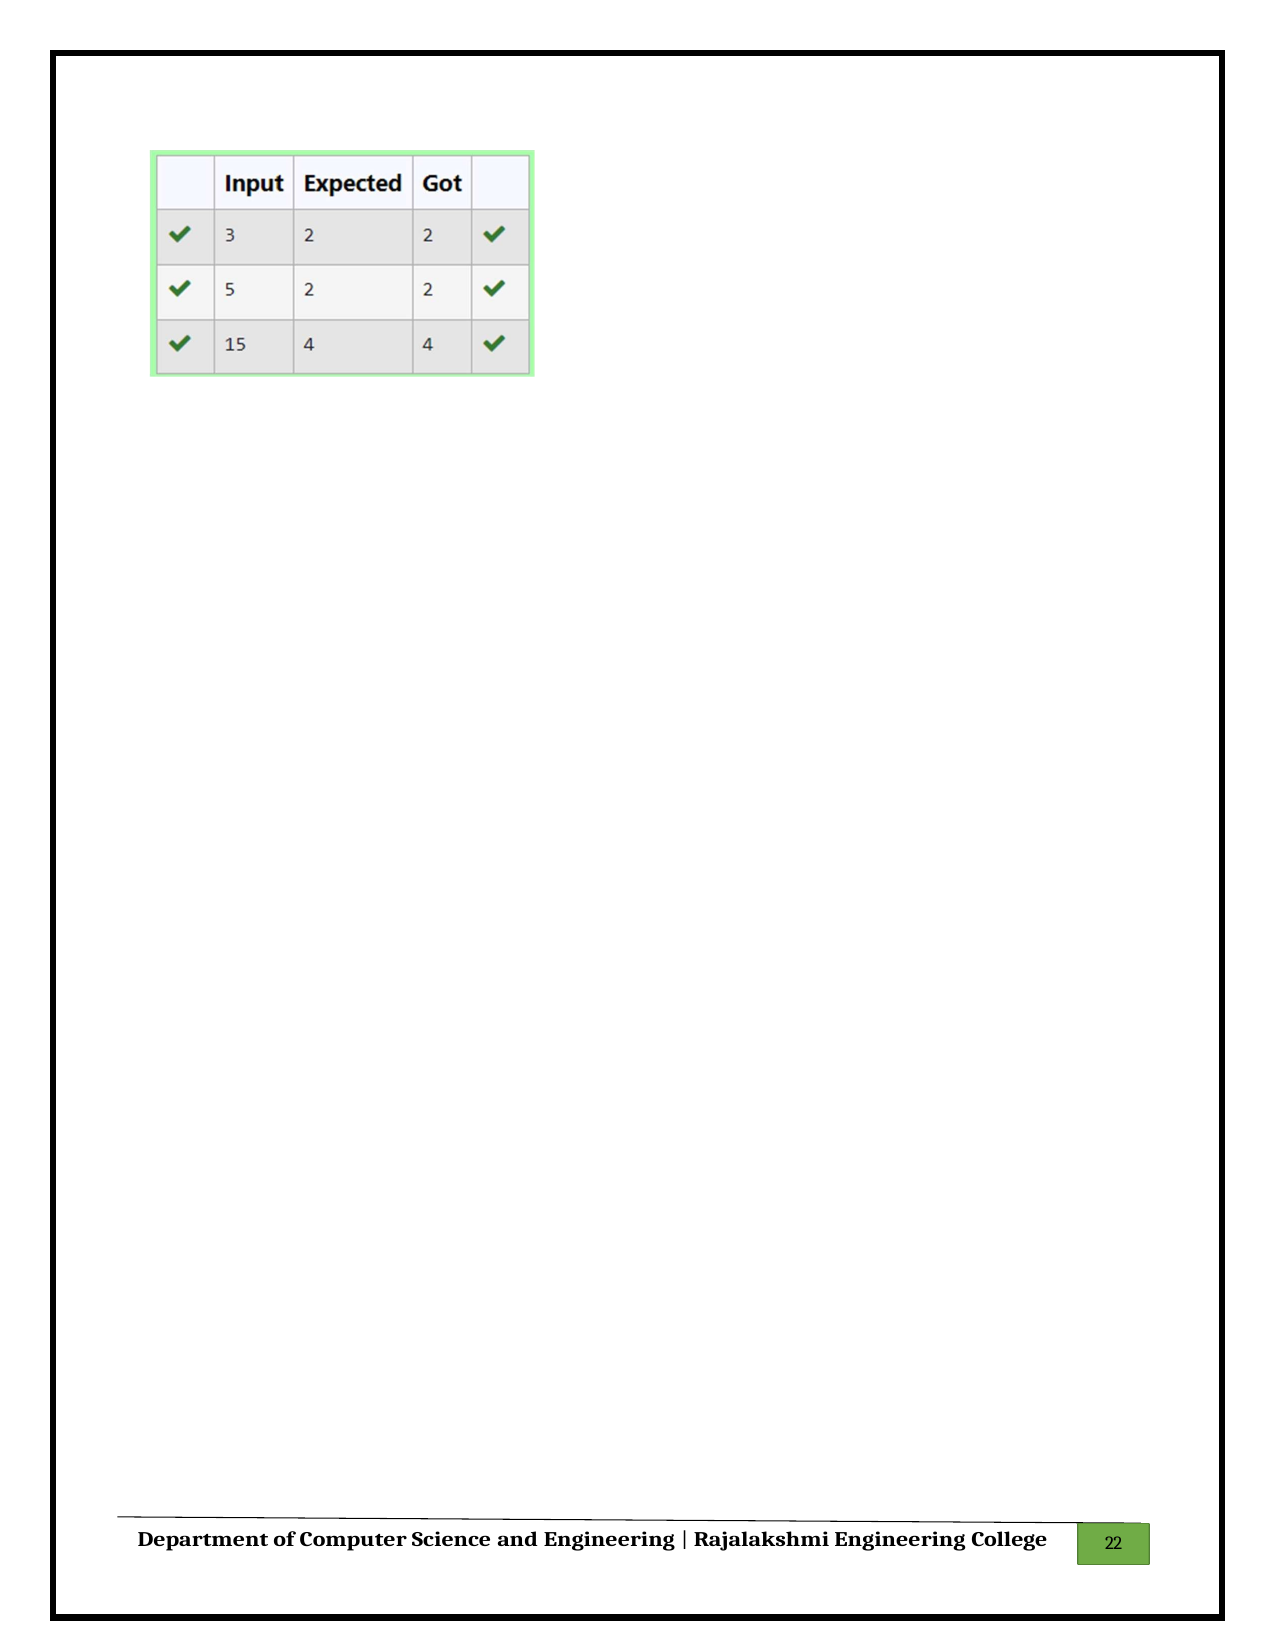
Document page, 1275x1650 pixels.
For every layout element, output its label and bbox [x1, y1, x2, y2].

picture [149, 150, 535, 377]
